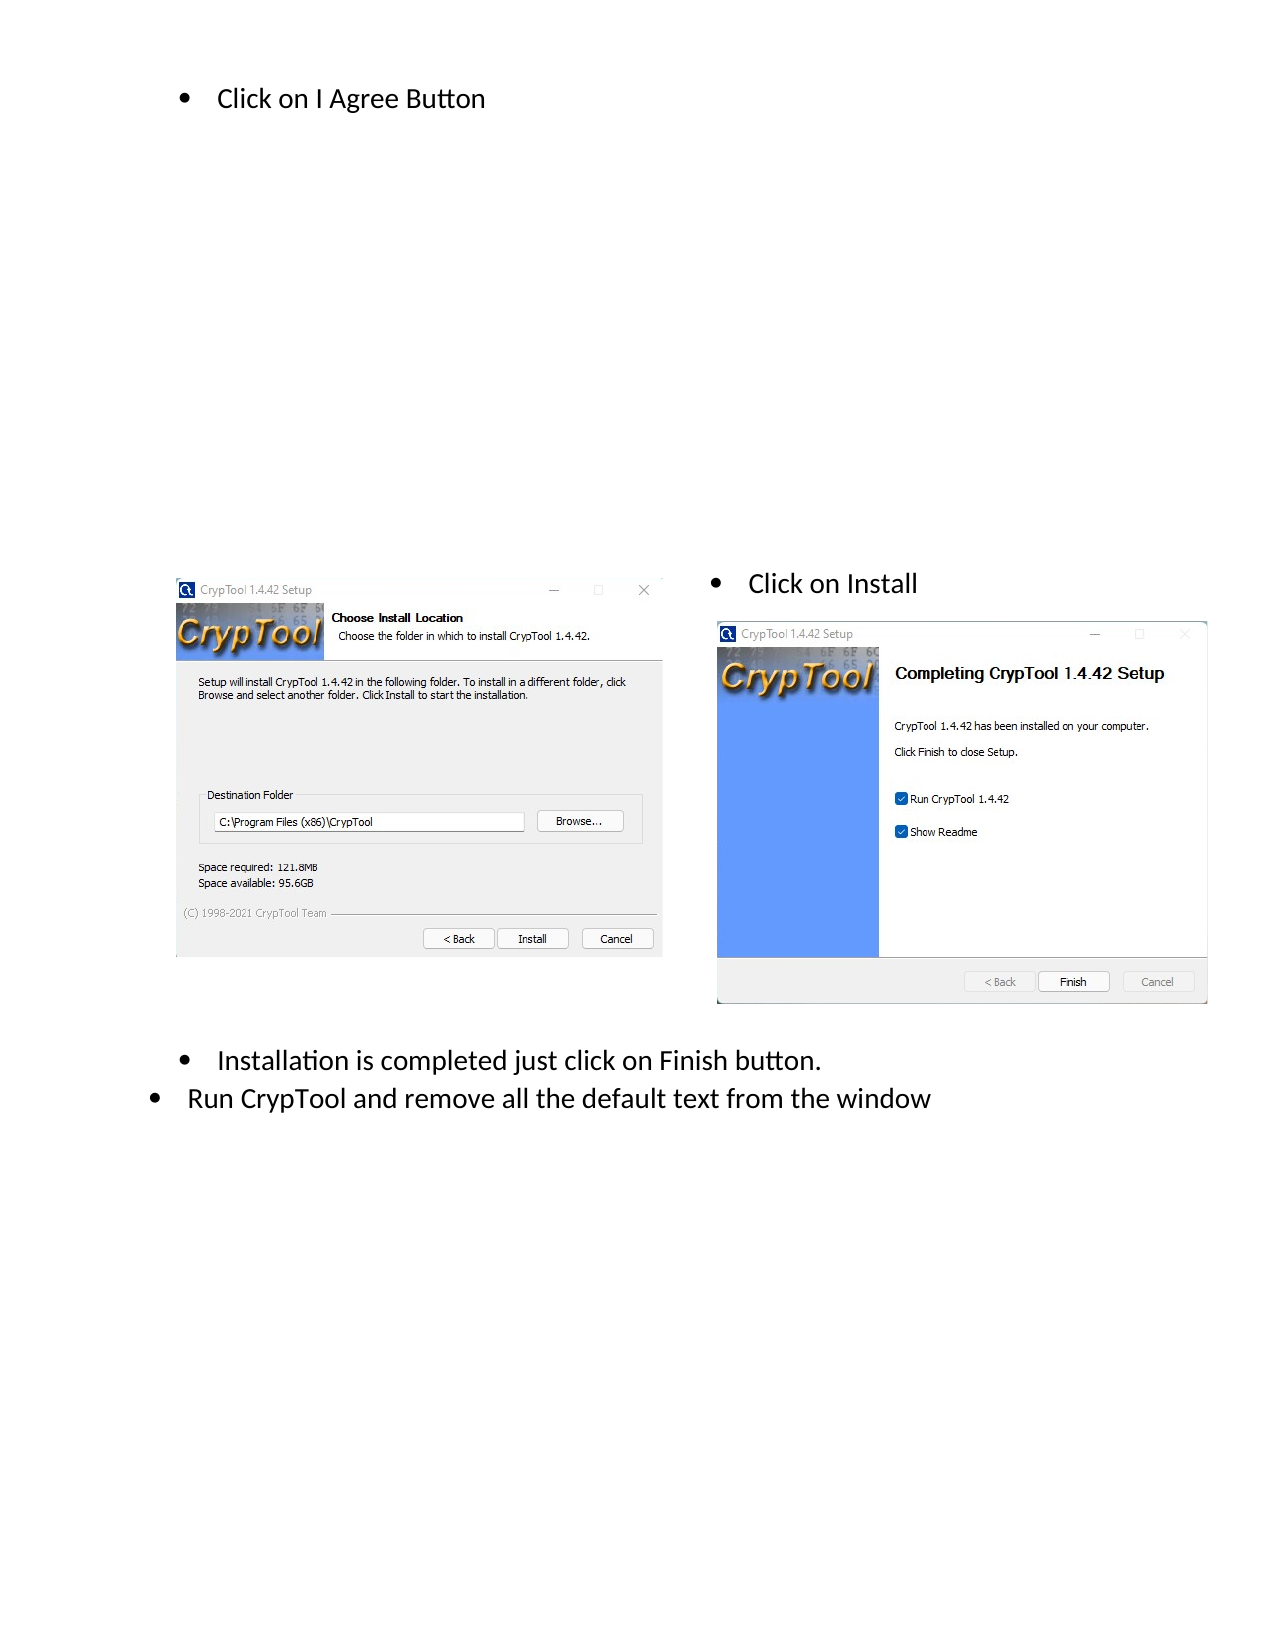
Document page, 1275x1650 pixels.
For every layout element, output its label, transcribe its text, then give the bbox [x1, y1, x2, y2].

list Run CrypTool and remove all the default text from the window [150, 1080, 1125, 1116]
picture [717, 621, 1208, 1004]
picture [175, 578, 663, 956]
list Click on Install [179, 565, 1125, 601]
list Click on I Agree Button [179, 80, 1125, 115]
list Installation is completed just click on Finish button. [179, 1042, 1125, 1078]
